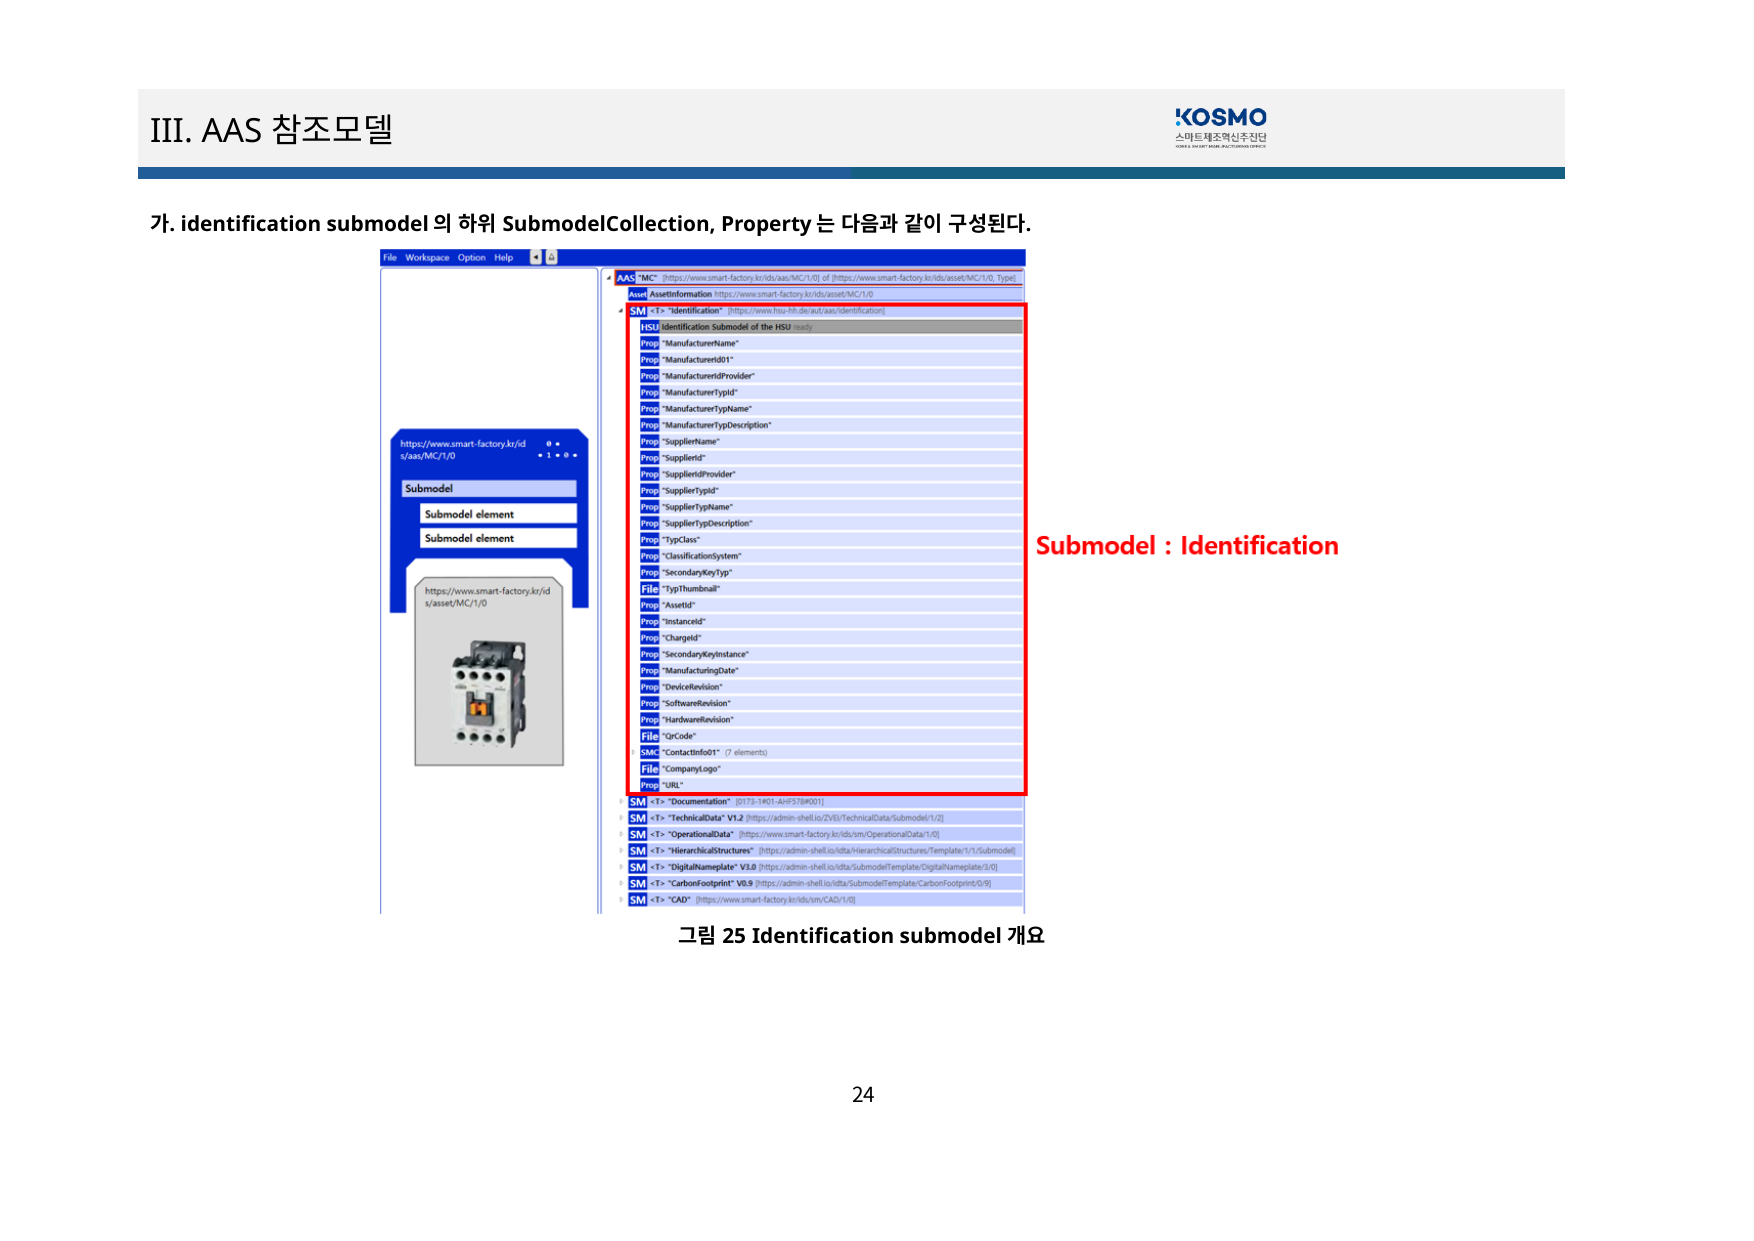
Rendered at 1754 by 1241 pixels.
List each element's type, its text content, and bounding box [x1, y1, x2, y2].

picture [1175, 108, 1267, 148]
picture [373, 240, 1350, 920]
text 가. identification submodel의 하위 SubmodelCollection, Property는 다음과 같이 구성된다. [150, 207, 1577, 238]
